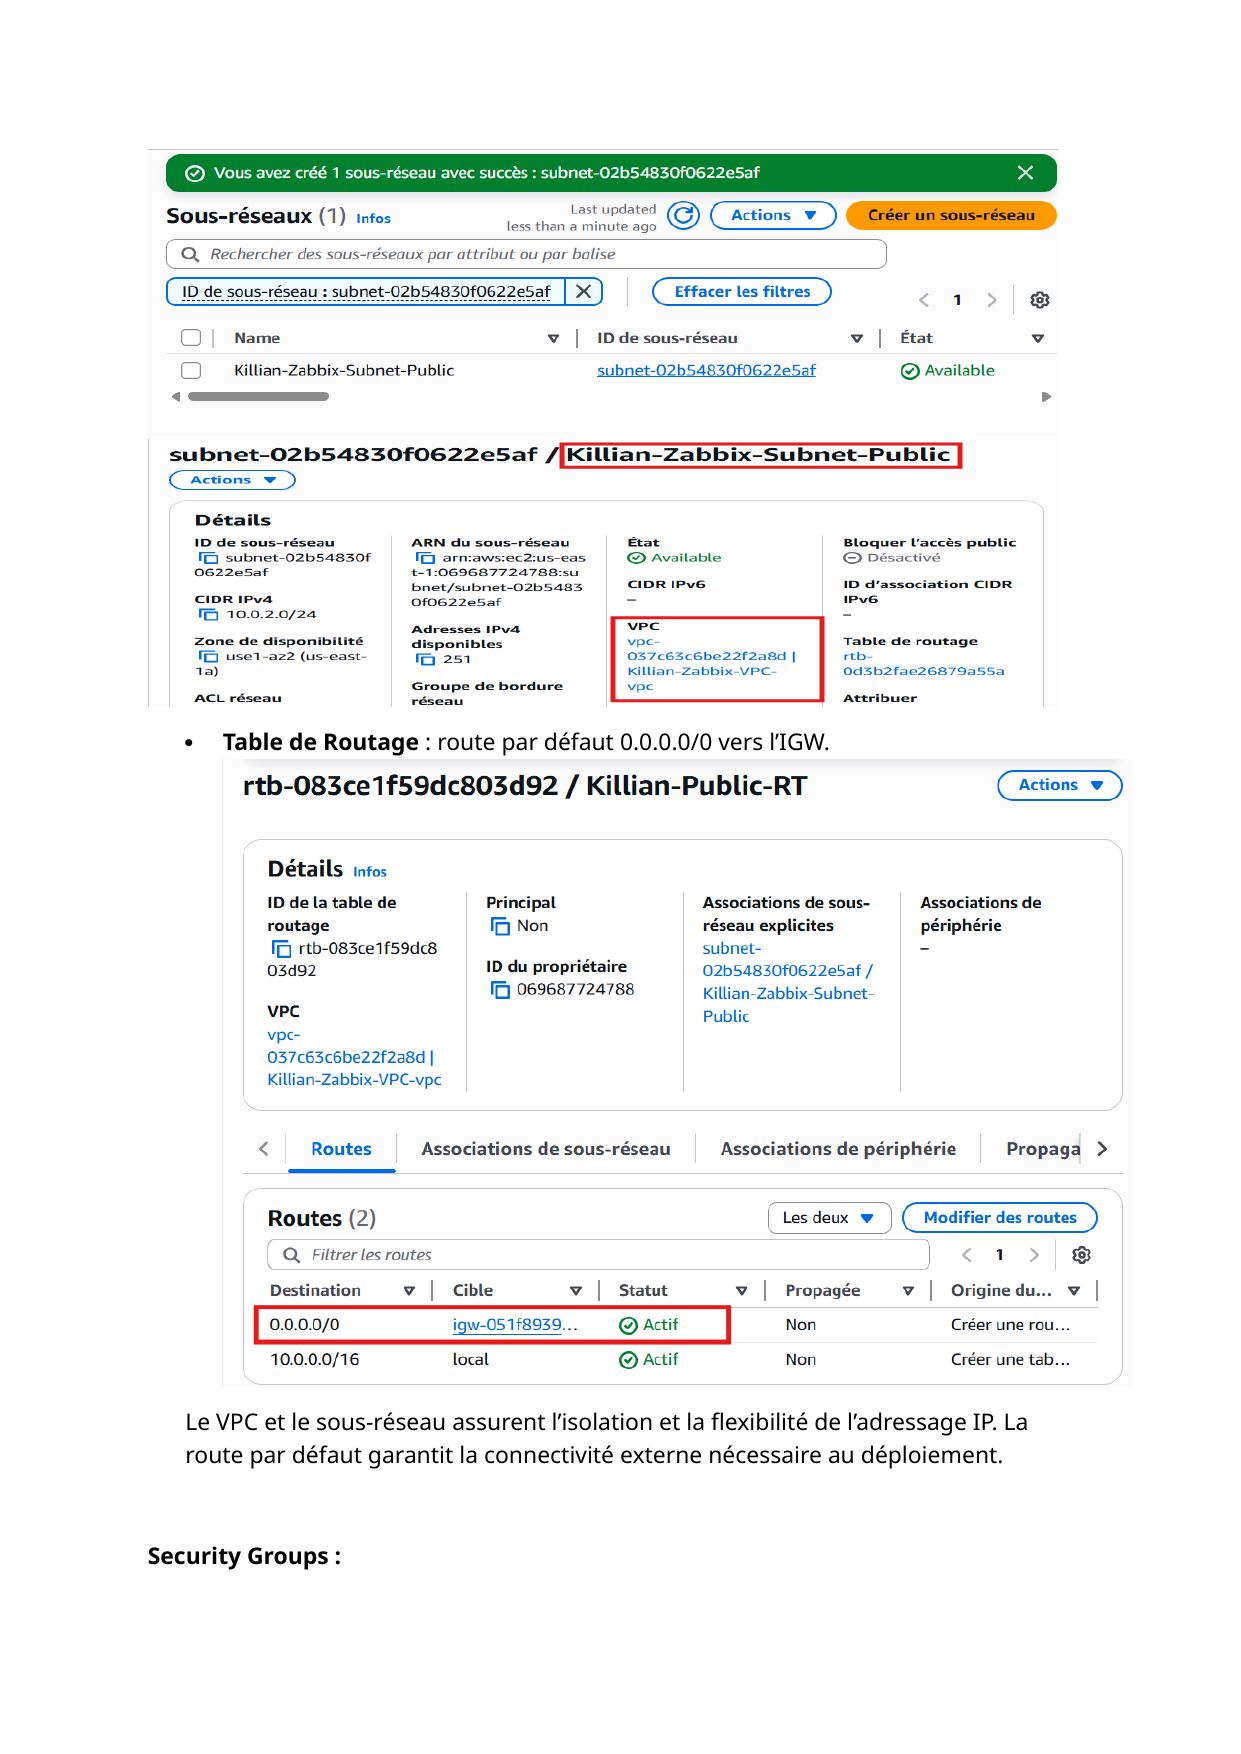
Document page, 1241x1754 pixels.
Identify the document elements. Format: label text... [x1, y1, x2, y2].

text Security Groups : [148, 1540, 1093, 1572]
picture [147, 439, 1058, 707]
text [148, 148, 1093, 707]
text Le VPC et le sous-réseau assurent l’isolation et la flexibilité de l’adressage IP. La route par défaut garantit la connectivité externe nécessaire au déploiement. [185, 1406, 1093, 1471]
picture [222, 759, 1134, 1387]
picture [147, 147, 1059, 437]
